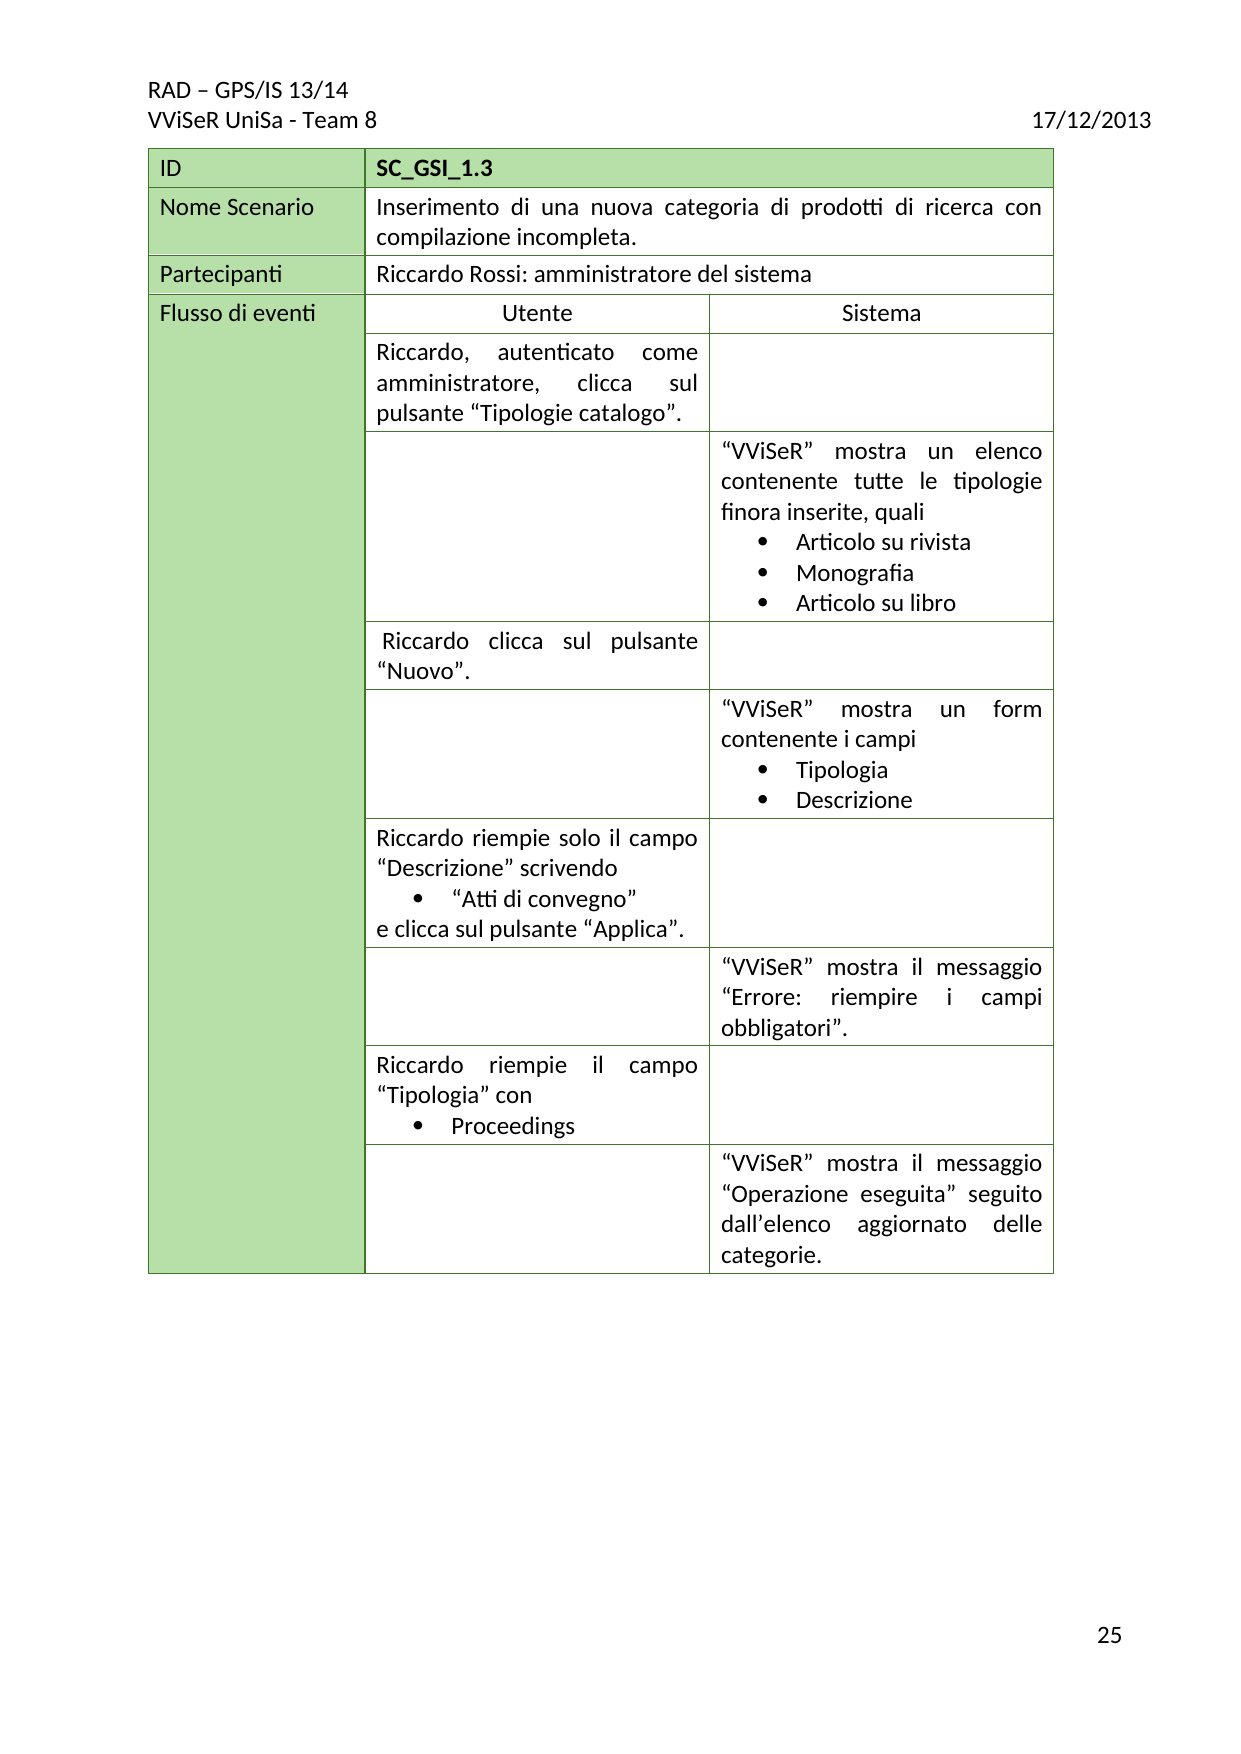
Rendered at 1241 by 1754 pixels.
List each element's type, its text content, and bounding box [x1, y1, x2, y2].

table_cell Flusso di eventi [149, 295, 364, 1273]
table_cell “VViSeR” mostra il messaggio “Errore: riempire i campi obbligatori”. [710, 948, 1053, 1045]
table_cell “VViSeR” mostra un form contenente i campi Tipologia Descrizione [710, 690, 1053, 818]
table_cell [366, 948, 709, 1045]
table_cell [710, 819, 1053, 947]
table_cell [710, 1046, 1053, 1144]
table_cell [366, 690, 709, 818]
table_cell Utente [366, 295, 709, 332]
table_cell Riccardo riempie solo il campo “Descrizione” scrivendo “Atti di convegno” e clicca sul pulsante “Applica”. [366, 819, 709, 947]
table_cell [710, 334, 1053, 431]
table_cell Riccardo riempie il campo “Tipologia” con Proceedings [366, 1046, 709, 1144]
table_cell “VViSeR” mostra un elenco contenente tutte le tipologie finora inserite, quali Articolo su rivista Monografia Articolo su libro [710, 432, 1053, 621]
table_cell Riccardo, autenticato come amministratore, clicca sul pulsante “Tipologie catalogo”. [366, 334, 709, 431]
table_header SC_GSI_1.3 [366, 149, 1053, 187]
table_cell Sistema [710, 295, 1053, 332]
table_cell Nome Scenario [149, 188, 364, 254]
table_cell Riccardo clicca sul pulsante “Nuovo”. [366, 622, 709, 689]
table_cell [366, 1145, 709, 1273]
table_cell Partecipanti [149, 256, 364, 293]
table_cell Inserimento di una nuova categoria di prodotti di ricerca con compilazione incompleta. [366, 188, 1053, 254]
table_cell [710, 622, 1053, 689]
table_header ID [149, 149, 364, 187]
table_cell Riccardo Rossi: amministratore del sistema [366, 256, 1053, 293]
table_cell [366, 432, 709, 621]
table_cell “VViSeR” mostra il messaggio “Operazione eseguita” seguito dall’elenco aggiornato delle categorie. [710, 1145, 1053, 1273]
